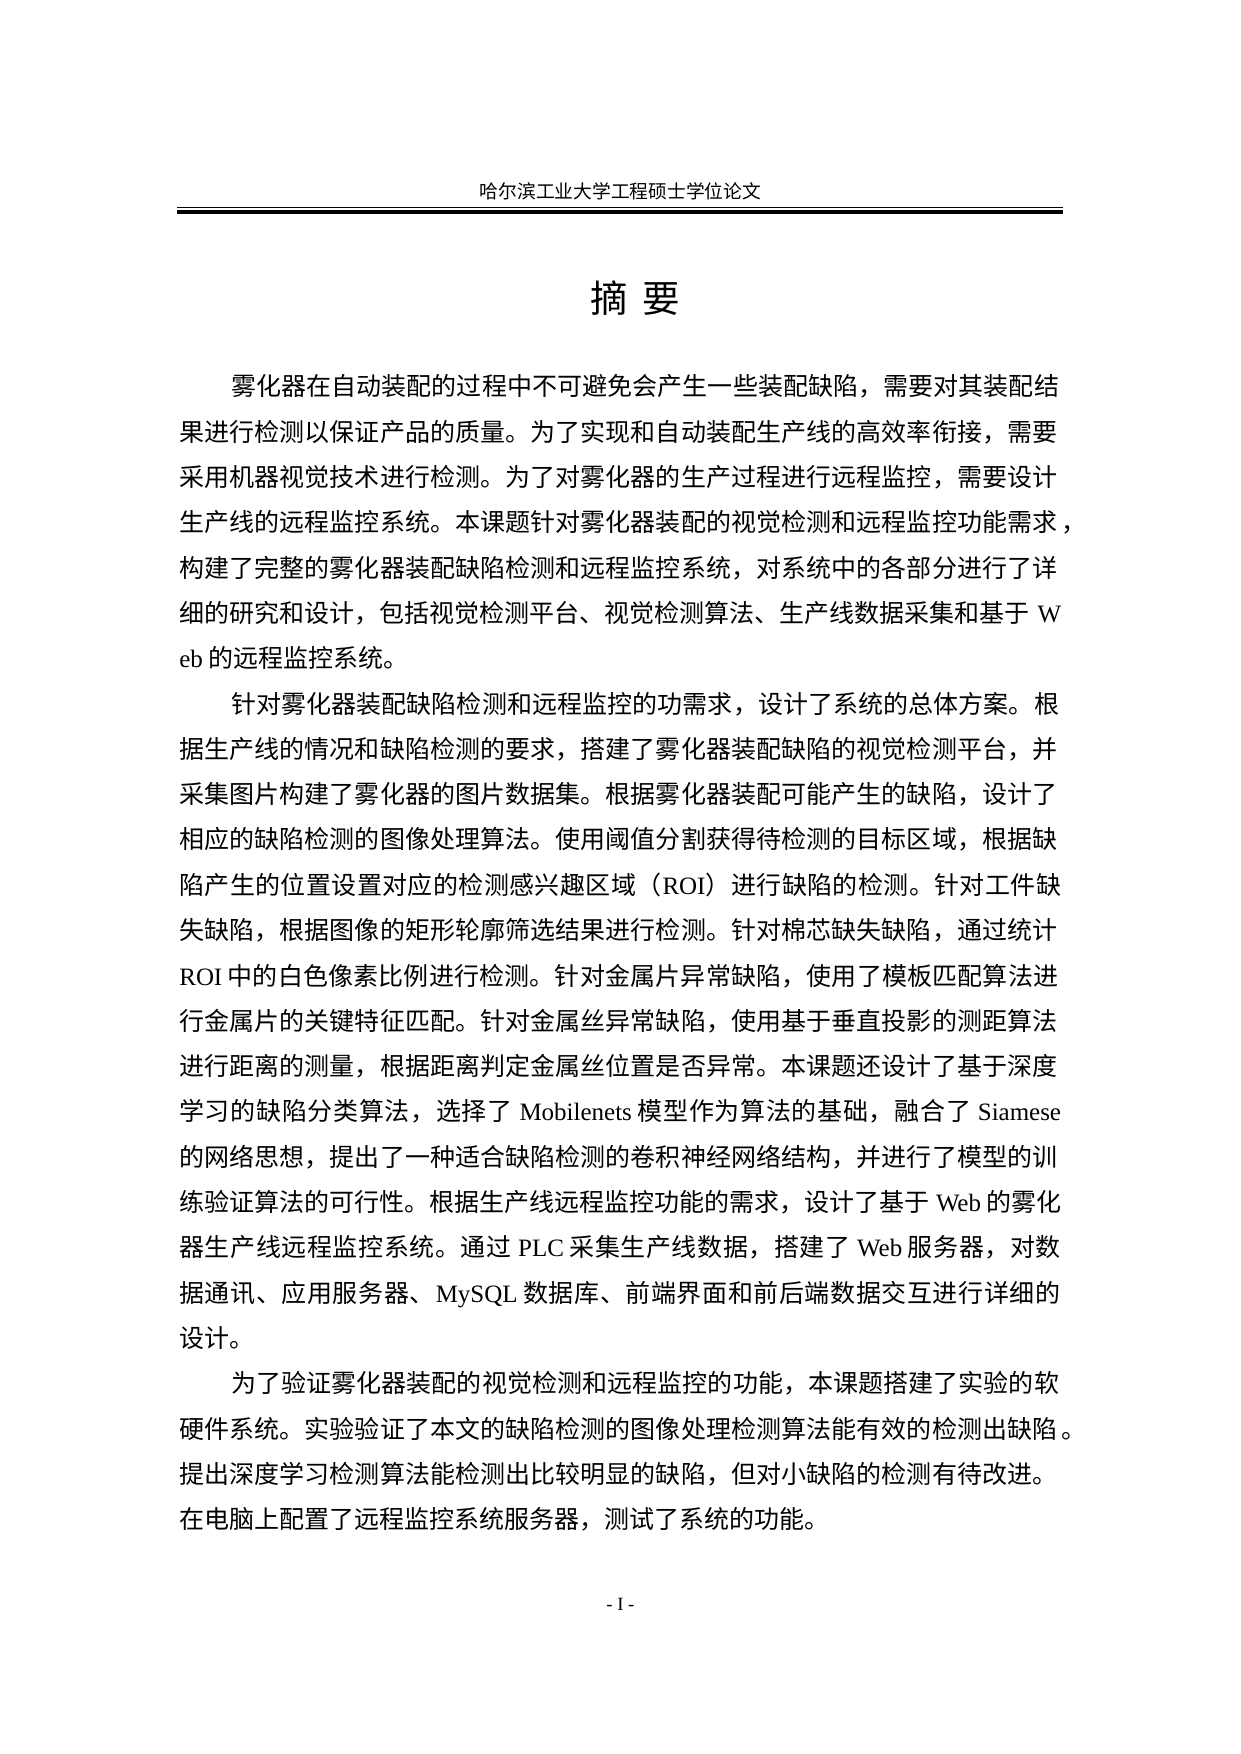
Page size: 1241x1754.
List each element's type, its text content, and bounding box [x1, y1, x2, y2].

subtitle 摘 要 [209, 269, 1061, 323]
text 雾化器在自动装配的过程中不可避免会产生一些装配缺陷，需要对其装配结果进行检测以保证产品的质量。为了实现和自动装配生产线的高效率衔接，需要采用机器视觉技术进行检测。为了对雾化器的生产过程进行远程监控，需要设计生产线的远程监控系统。本课题针对雾化器装配的视觉检测和远程监控功能需求，构建了完整的雾化器装配缺陷检测和远程监控系统，对系统中的各部分进行了详细的研究和设计，包括视觉检测平台、视觉检测算法、生产线数据采集和基于Web的远程监控系统。 [179, 367, 1061, 675]
text 为了验证雾化器装配的视觉检测和远程监控的功能，本课题搭建了实验的软硬件系统。实验验证了本文的缺陷检测的图像处理检测算法能有效的检测出缺陷。提出深度学习检测算法能检测出比较明显的缺陷，但对小缺陷的检测有待改进。在电脑上配置了远程监控系统服务器，测试了系统的功能。 [179, 1364, 1061, 1536]
text 针对雾化器装配缺陷检测和远程监控的功需求，设计了系统的总体方案。根据生产线的情况和缺陷检测的要求，搭建了雾化器装配缺陷的视觉检测平台，并采集图片构建了雾化器的图片数据集。根据雾化器装配可能产生的缺陷，设计了相应的缺陷检测的图像处理算法。使用阈值分割获得待检测的目标区域，根据缺陷产生的位置设置对应的检测感兴趣区域（ROI）进行缺陷的检测。针对工件缺失缺陷，根据图像的矩形轮廓筛选结果进行检测。针对棉芯缺失缺陷，通过统计ROI中的白色像素比例进行检测。针对金属片异常缺陷，使用了模板匹配算法进行金属片的关键特征匹配。针对金属丝异常缺陷，使用基于垂直投影的测距算法进行距离的测量，根据距离判定金属丝位置是否异常。本课题还设计了基于深度学习的缺陷分类算法，选择了Mobilenets模型作为算法的基础，融合了Siamese的网络思想，提出了一种适合缺陷检测的卷积神经网络结构，并进行了模型的训练验证算法的可行性。根据生产线远程监控功能的需求，设计了基于Web的雾化器生产线远程监控系统。通过PLC采集生产线数据，搭建了Web服务器，对数据通讯、应用服务器、MySQL数据库、前端界面和前后端数据交互进行详细的设计。 [179, 684, 1061, 1355]
